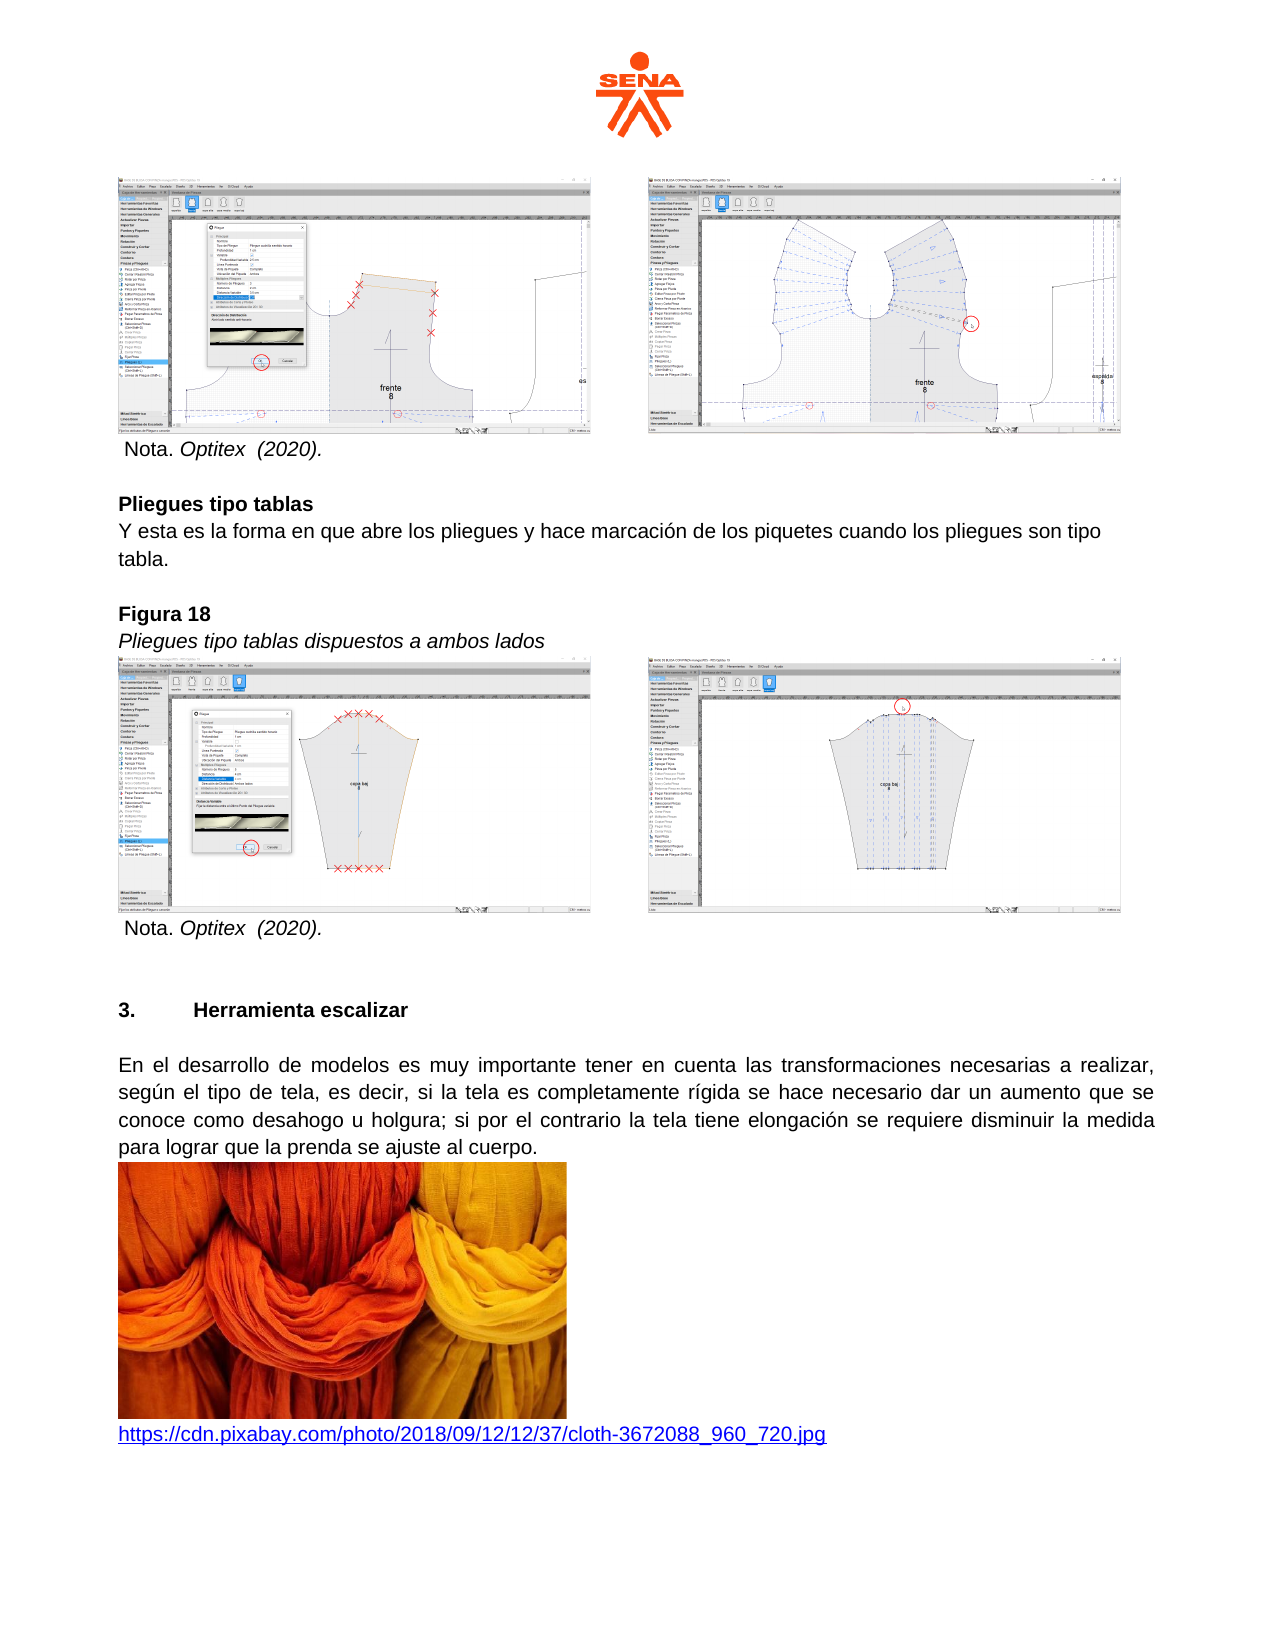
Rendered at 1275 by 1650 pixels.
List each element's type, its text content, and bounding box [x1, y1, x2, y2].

text Figura 18 [118, 602, 1157, 626]
picture [585, 48, 690, 142]
text 3. Herramienta escalizar [118, 997, 1157, 1021]
picture [648, 177, 1121, 434]
picture [118, 177, 591, 434]
text https://cdn.pixabay.com/photo/2018/09/12/12/37/cloth-3672088_960_720.jpg [118, 1422, 1157, 1446]
text Nota. Optitex (2020). [118, 437, 1157, 461]
text Pliegues tipo tablas dispuestos a ambos lados [118, 629, 1157, 653]
text Pliegues tipo tablas [118, 492, 1157, 516]
text En el desarrollo de modelos es muy importante tener en cuenta las transformaciones necesarias a realizar, según el tipo de tela, es decir, si la tela es completamente rígida se hace necesario dar un aumento que se conoce como desahogo u holgura; si por el contrario la tela tiene elongación se requiere disminuir la medida para lograr que la prenda se ajuste al cuerpo. [118, 1052, 1157, 1159]
text Nota. Optitex (2020). [118, 916, 1157, 940]
text Y esta es la forma en que abre los pliegues y hace marcación de los piquetes cuando los pliegues son tipo tabla. [118, 519, 1157, 571]
picture [118, 1162, 567, 1419]
picture [118, 656, 591, 913]
picture [648, 657, 1121, 913]
